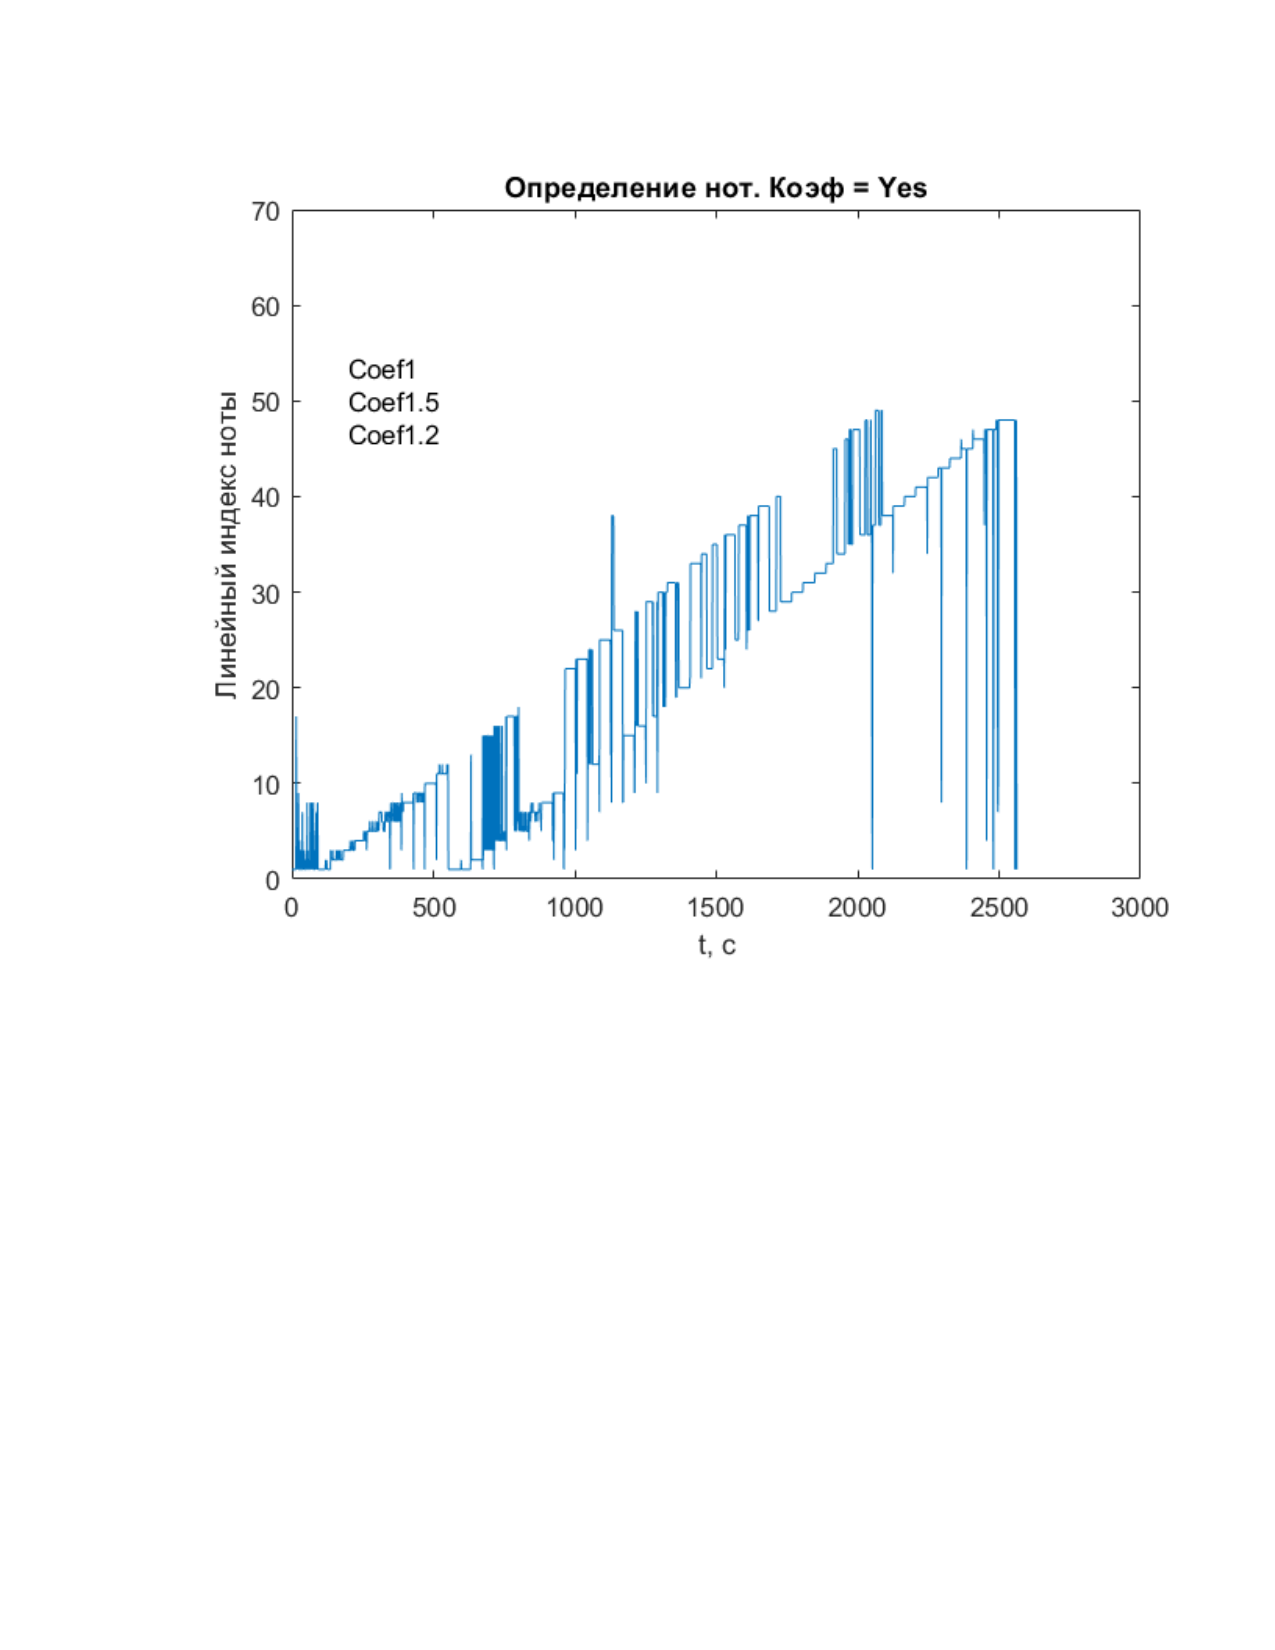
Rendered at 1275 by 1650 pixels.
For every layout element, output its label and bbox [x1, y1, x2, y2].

picture [150, 150, 1244, 970]
